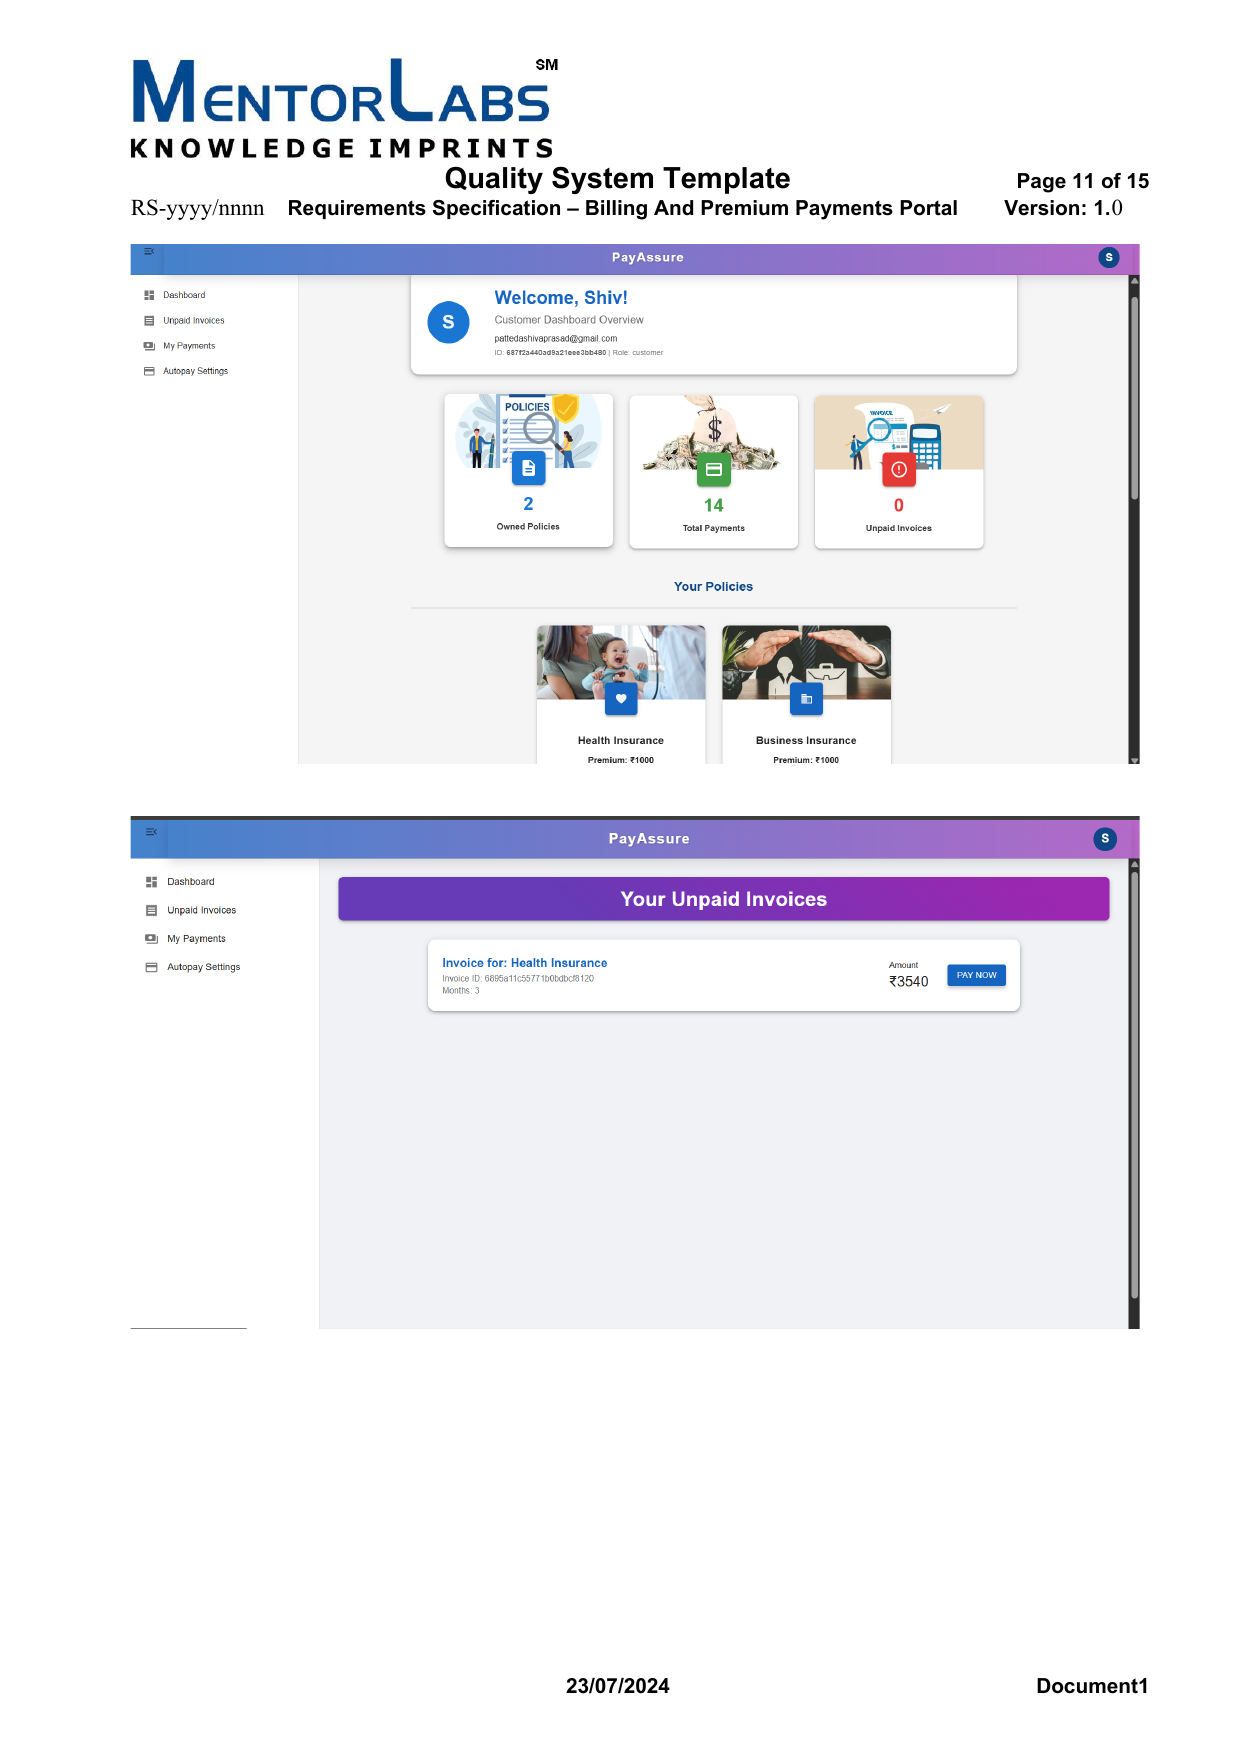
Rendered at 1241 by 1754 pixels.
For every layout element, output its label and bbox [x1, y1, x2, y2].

picture [130, 244, 1140, 764]
picture [130, 816, 1140, 1329]
picture [128, 58, 561, 161]
